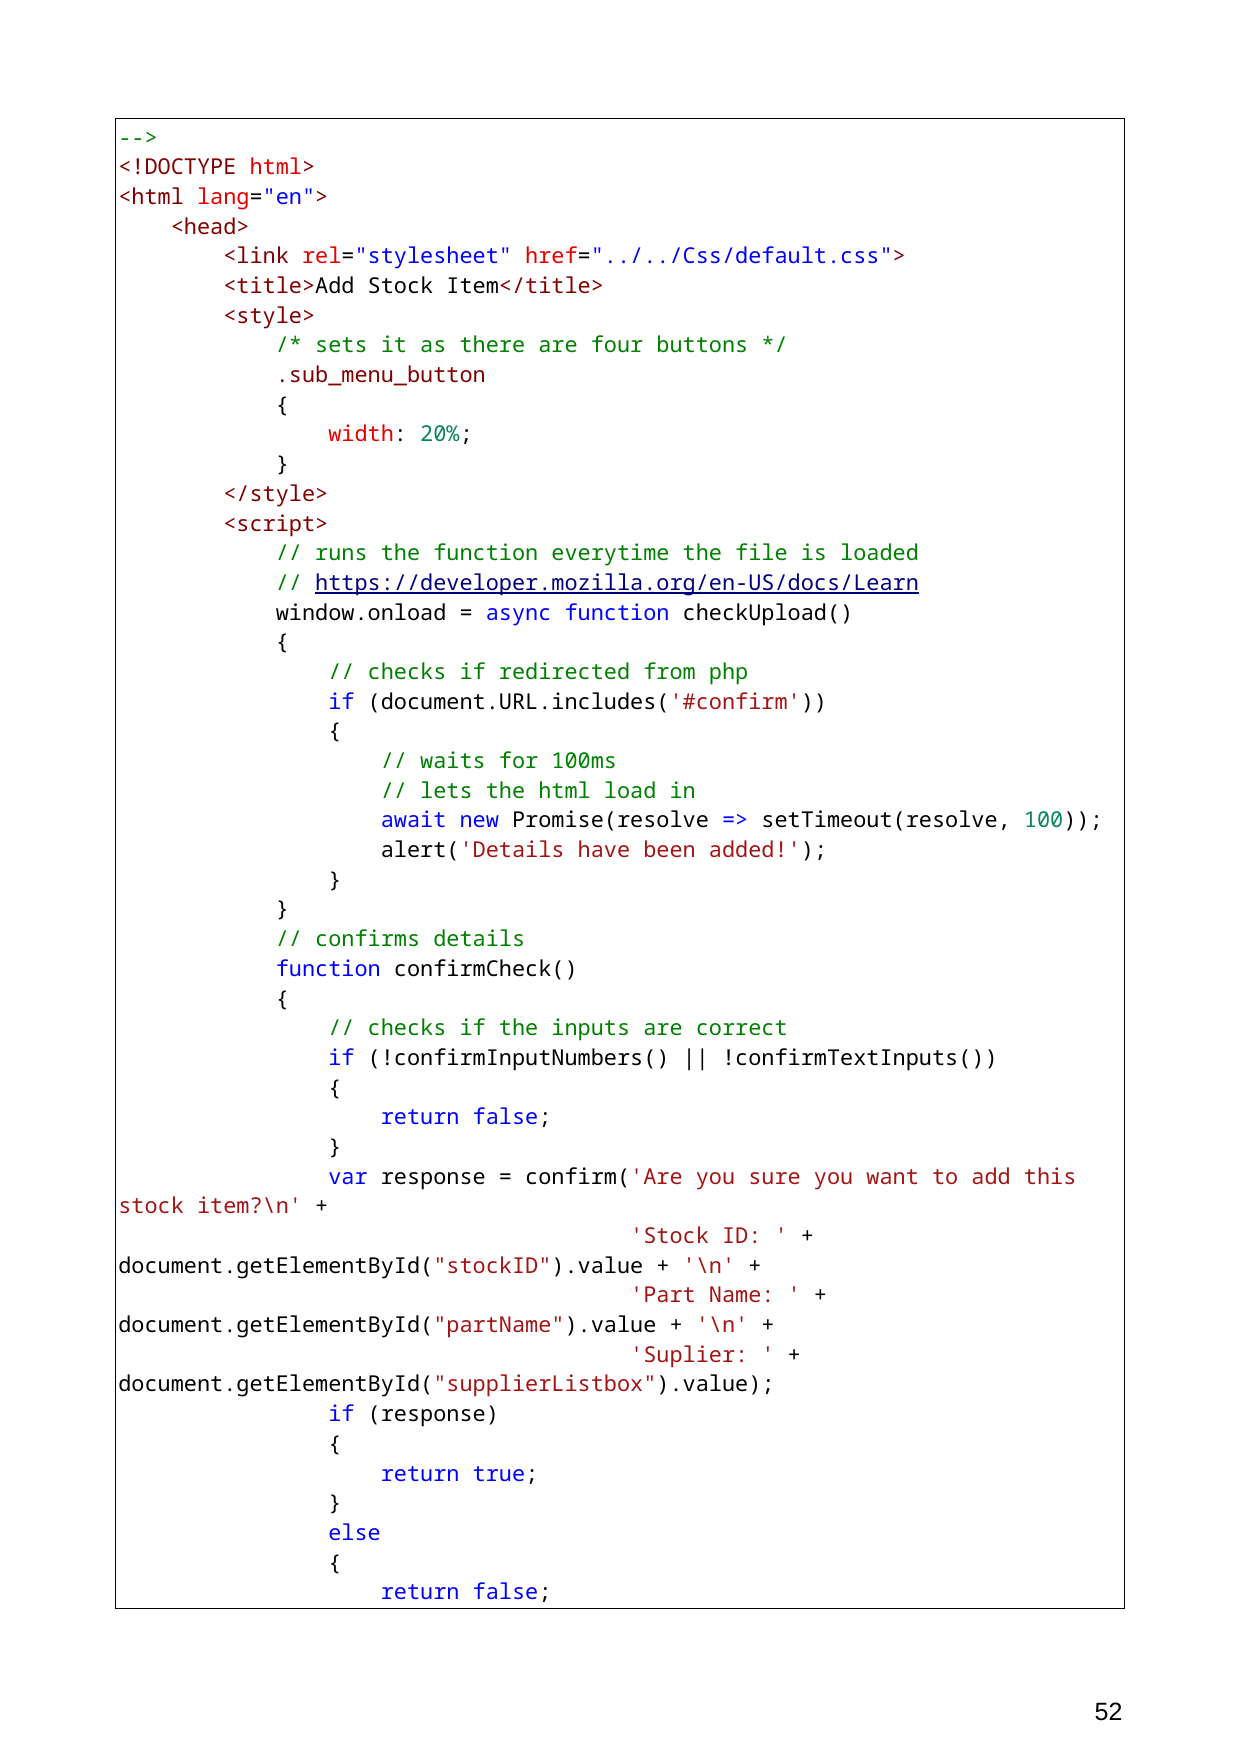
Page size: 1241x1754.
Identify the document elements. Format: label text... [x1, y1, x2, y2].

text 'Suplier: ' + document.getElementById("supplierListbox").value); [118, 1338, 1122, 1398]
text { [118, 388, 1122, 418]
text } [118, 863, 1122, 893]
text function confirmCheck() [118, 952, 1122, 982]
text <script> [118, 507, 1122, 537]
text } [118, 448, 1122, 477]
text if (response) [118, 1398, 1122, 1427]
text window.onload = async function checkUpload() [118, 596, 1122, 626]
text <title>Add Stock Item</title> [118, 270, 1122, 299]
text { [118, 626, 1122, 656]
text // confirms details [118, 923, 1122, 952]
text // checks if redirected from php [118, 656, 1122, 685]
text return false; [118, 1101, 1122, 1131]
text var response = confirm('Are you sure you want to add this stock item?\n' + [118, 1160, 1122, 1220]
text <style> [118, 299, 1122, 329]
text --> [116, 119, 1124, 151]
text { [118, 1071, 1122, 1101]
text // checks if the inputs are correct [118, 1012, 1122, 1042]
text { [118, 982, 1122, 1012]
text width: 20%; [118, 418, 1122, 448]
text alert('Details have been added!'); [118, 834, 1122, 863]
text // lets the html load in [118, 774, 1122, 804]
text 'Stock ID: ' + document.getElementById("stockID").value + '\n' + [118, 1220, 1122, 1279]
text <!DOCTYPE html> [118, 151, 1122, 181]
text } [118, 893, 1122, 923]
text 'Part Name: ' + document.getElementById("partName").value + '\n' + [118, 1279, 1122, 1338]
text </style> [118, 477, 1122, 507]
text } [118, 1487, 1122, 1517]
text { [118, 715, 1122, 745]
text /* sets it as there are four buttons */ [118, 329, 1122, 359]
text .sub_menu_button [118, 359, 1122, 388]
text await new Promise(resolve => setTimeout(resolve, 100)); [118, 804, 1122, 834]
text return true; [118, 1457, 1122, 1487]
text { [118, 1427, 1122, 1457]
text if (!confirmInputNumbers() || !confirmTextInputs()) [118, 1042, 1122, 1071]
text <html lang="en"> [118, 181, 1122, 210]
text } [118, 1131, 1122, 1160]
text else [118, 1517, 1122, 1546]
text if (document.URL.includes('#confirm')) [118, 685, 1122, 715]
text // runs the function everytime the file is loaded [118, 537, 1122, 567]
text { [118, 1546, 1122, 1573]
text <head> [118, 210, 1122, 240]
text <link rel="stylesheet" href="../../Css/default.css"> [118, 240, 1122, 270]
text // waits for 100ms [118, 745, 1122, 774]
text // https://developer.mozilla.org/en-US/docs/Learn [118, 567, 1122, 596]
text return false; [116, 1573, 1124, 1608]
